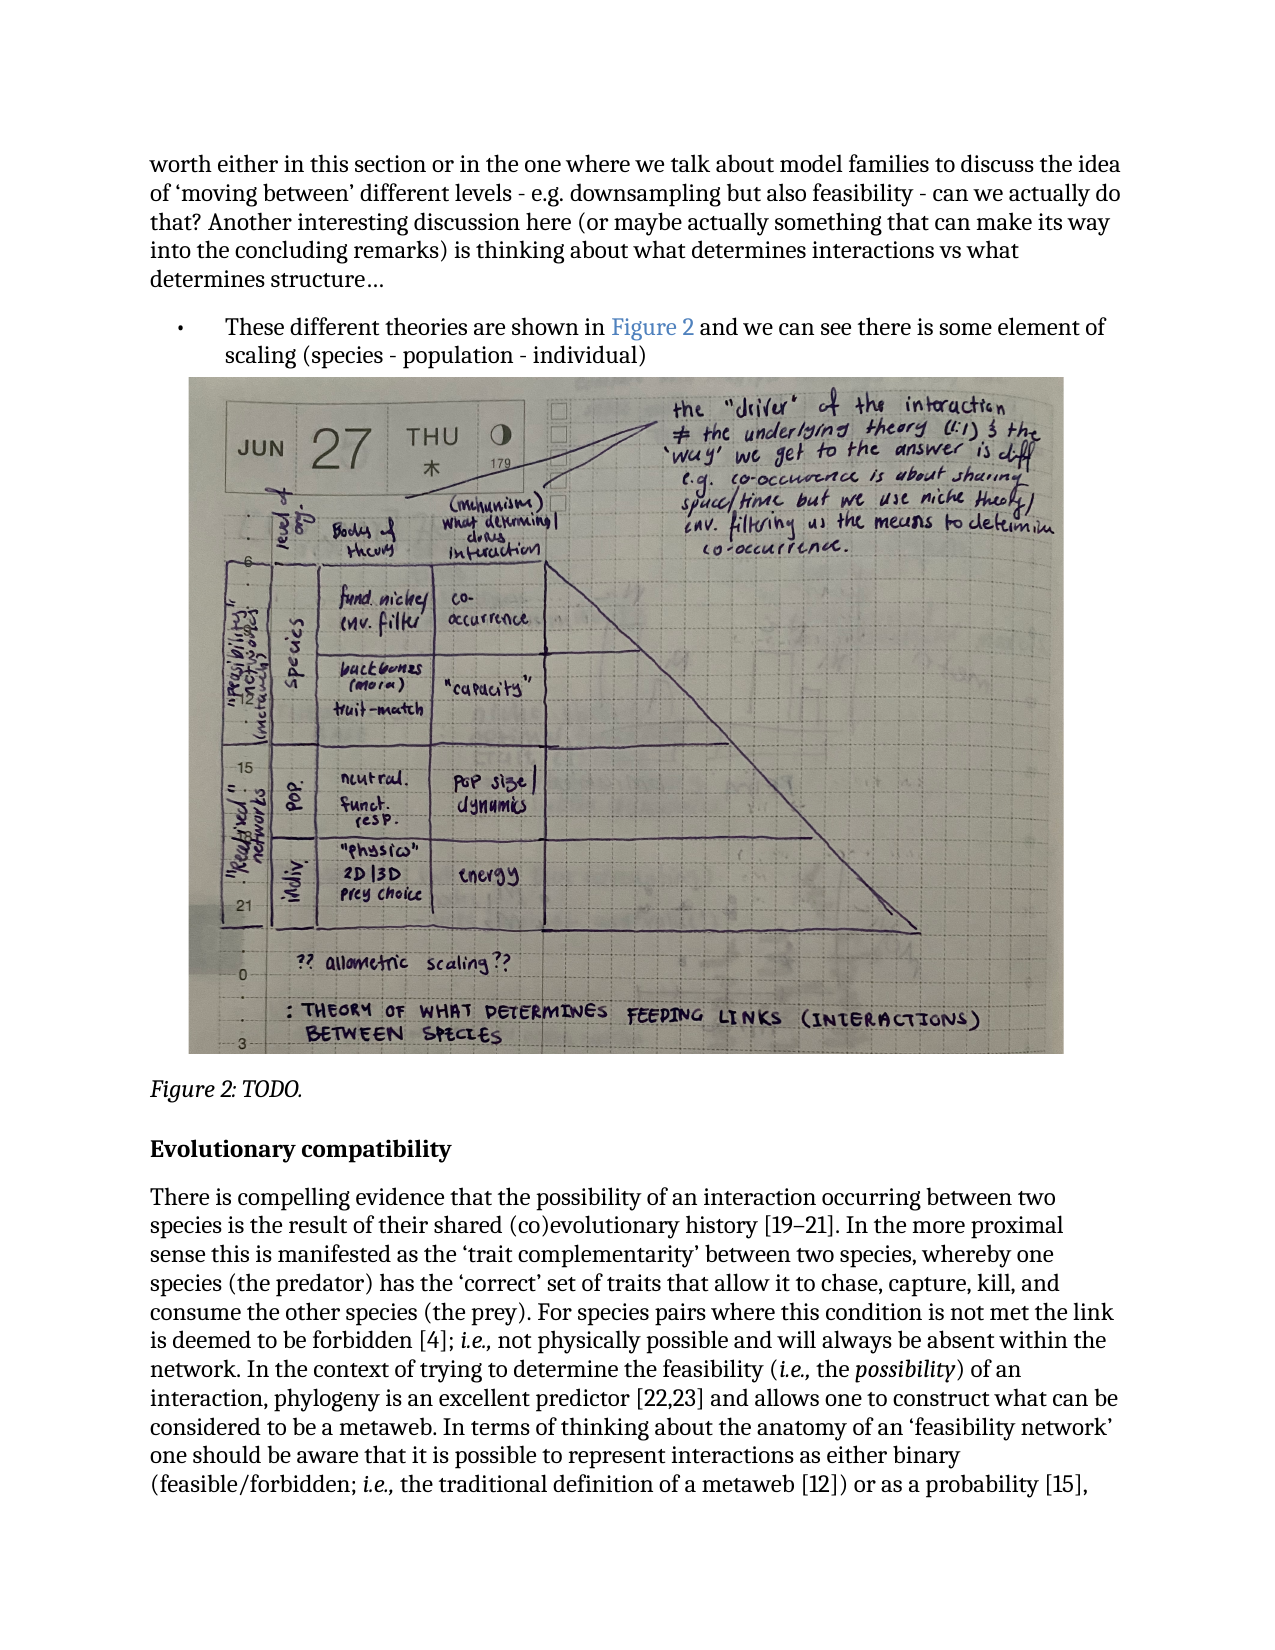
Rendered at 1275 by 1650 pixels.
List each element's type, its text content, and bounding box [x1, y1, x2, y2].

table_header Figure 2: TODO. [139, 374, 1114, 1116]
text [150, 150, 1125, 294]
list These different theories are shown in Figure 2 and we can see there is some element of scaling (species - population - individual) [175, 312, 1125, 370]
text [150, 1182, 1125, 1499]
picture [188, 377, 1064, 1054]
text Evolutionary compatibility [150, 1135, 1125, 1164]
